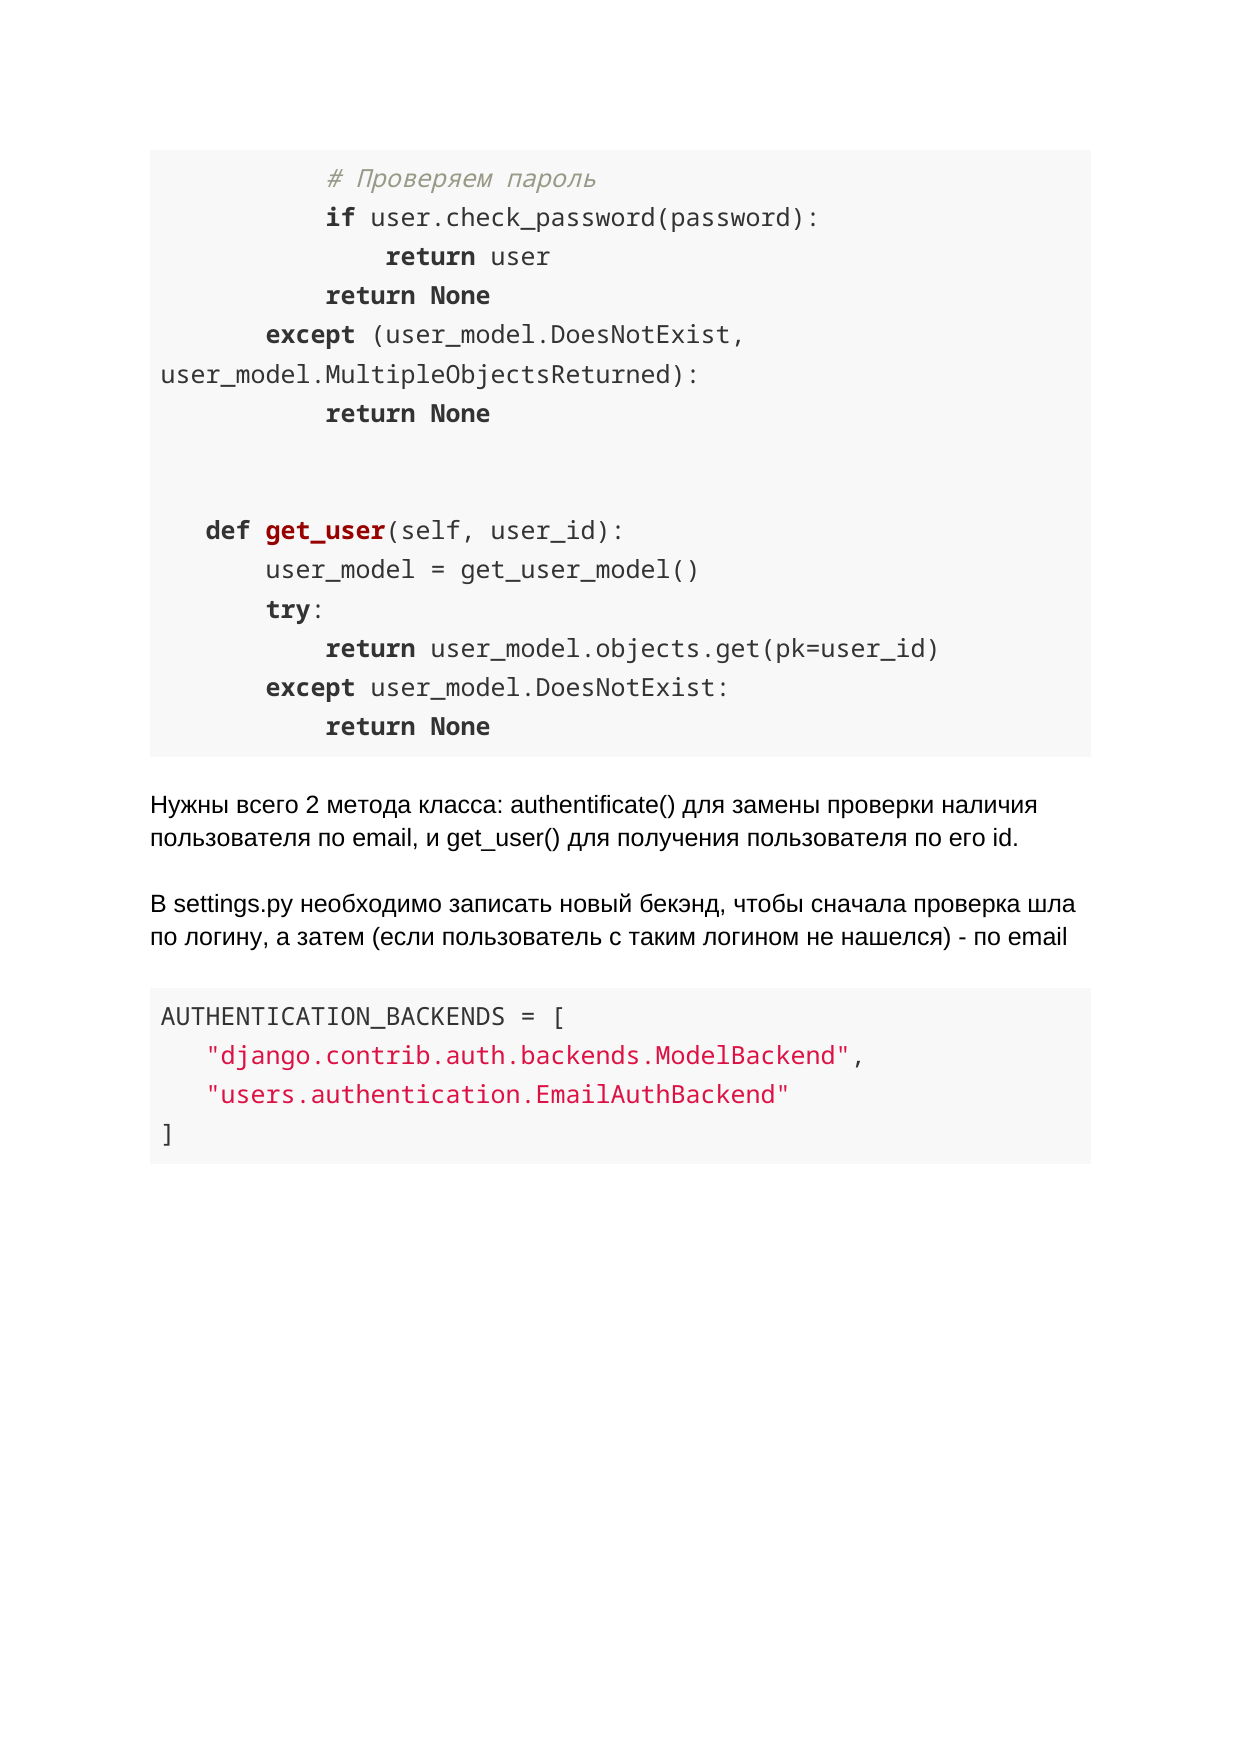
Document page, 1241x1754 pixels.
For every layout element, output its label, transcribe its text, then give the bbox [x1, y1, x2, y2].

table_header AUTHENTICATION_BACKENDS = [ "django.contrib.auth.backends.ModelBackend", "users.authentication.EmailAuthBackend" ] [150, 988, 1091, 1164]
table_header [150, 150, 1091, 757]
text Нужны всего 2 метода класса: authentificate() для замены проверки наличия пользователя по email, и get_user() для получения пользователя по его id. [150, 790, 1090, 852]
text В settings.py необходимо записать новый бекэнд, чтобы сначала проверка шла по логину, а затем (если пользователь с таким логином не нашелся) - по email [150, 889, 1090, 951]
